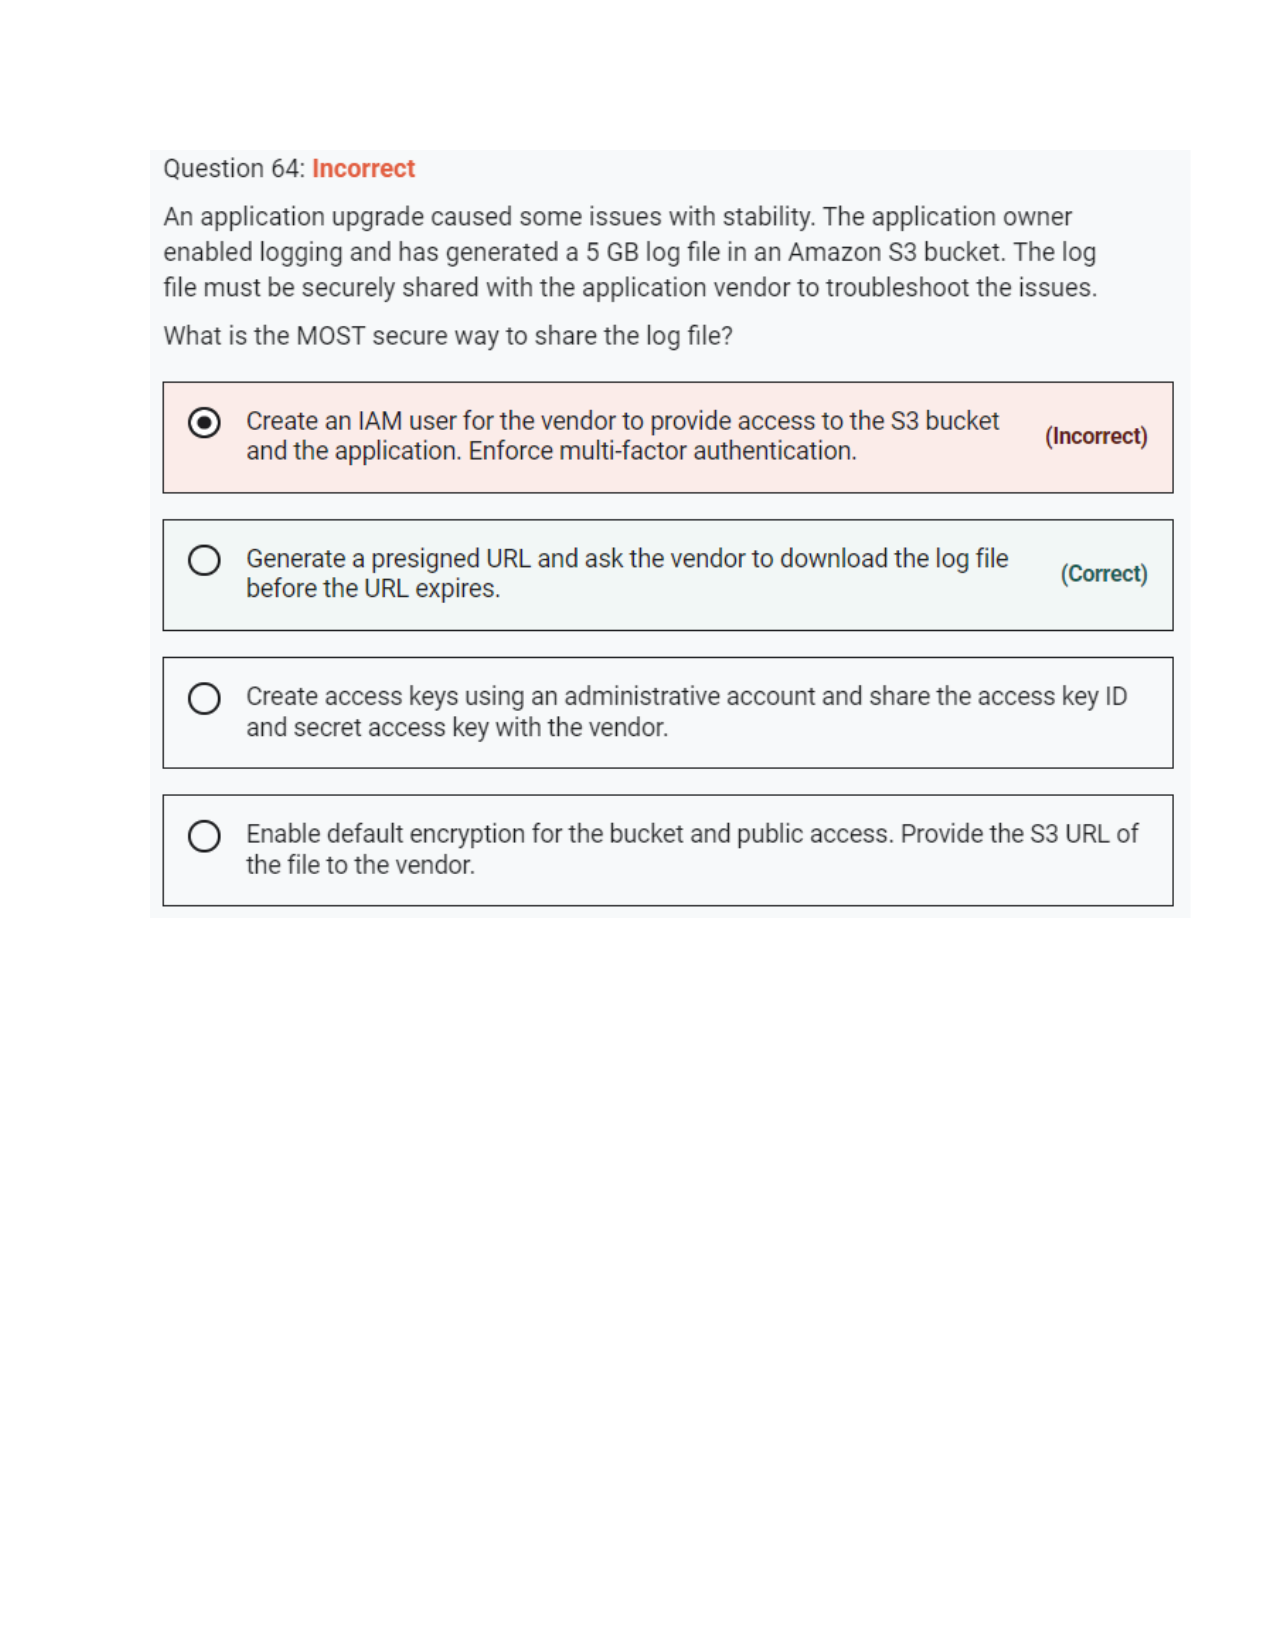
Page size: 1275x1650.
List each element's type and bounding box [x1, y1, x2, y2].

picture [150, 150, 1191, 918]
